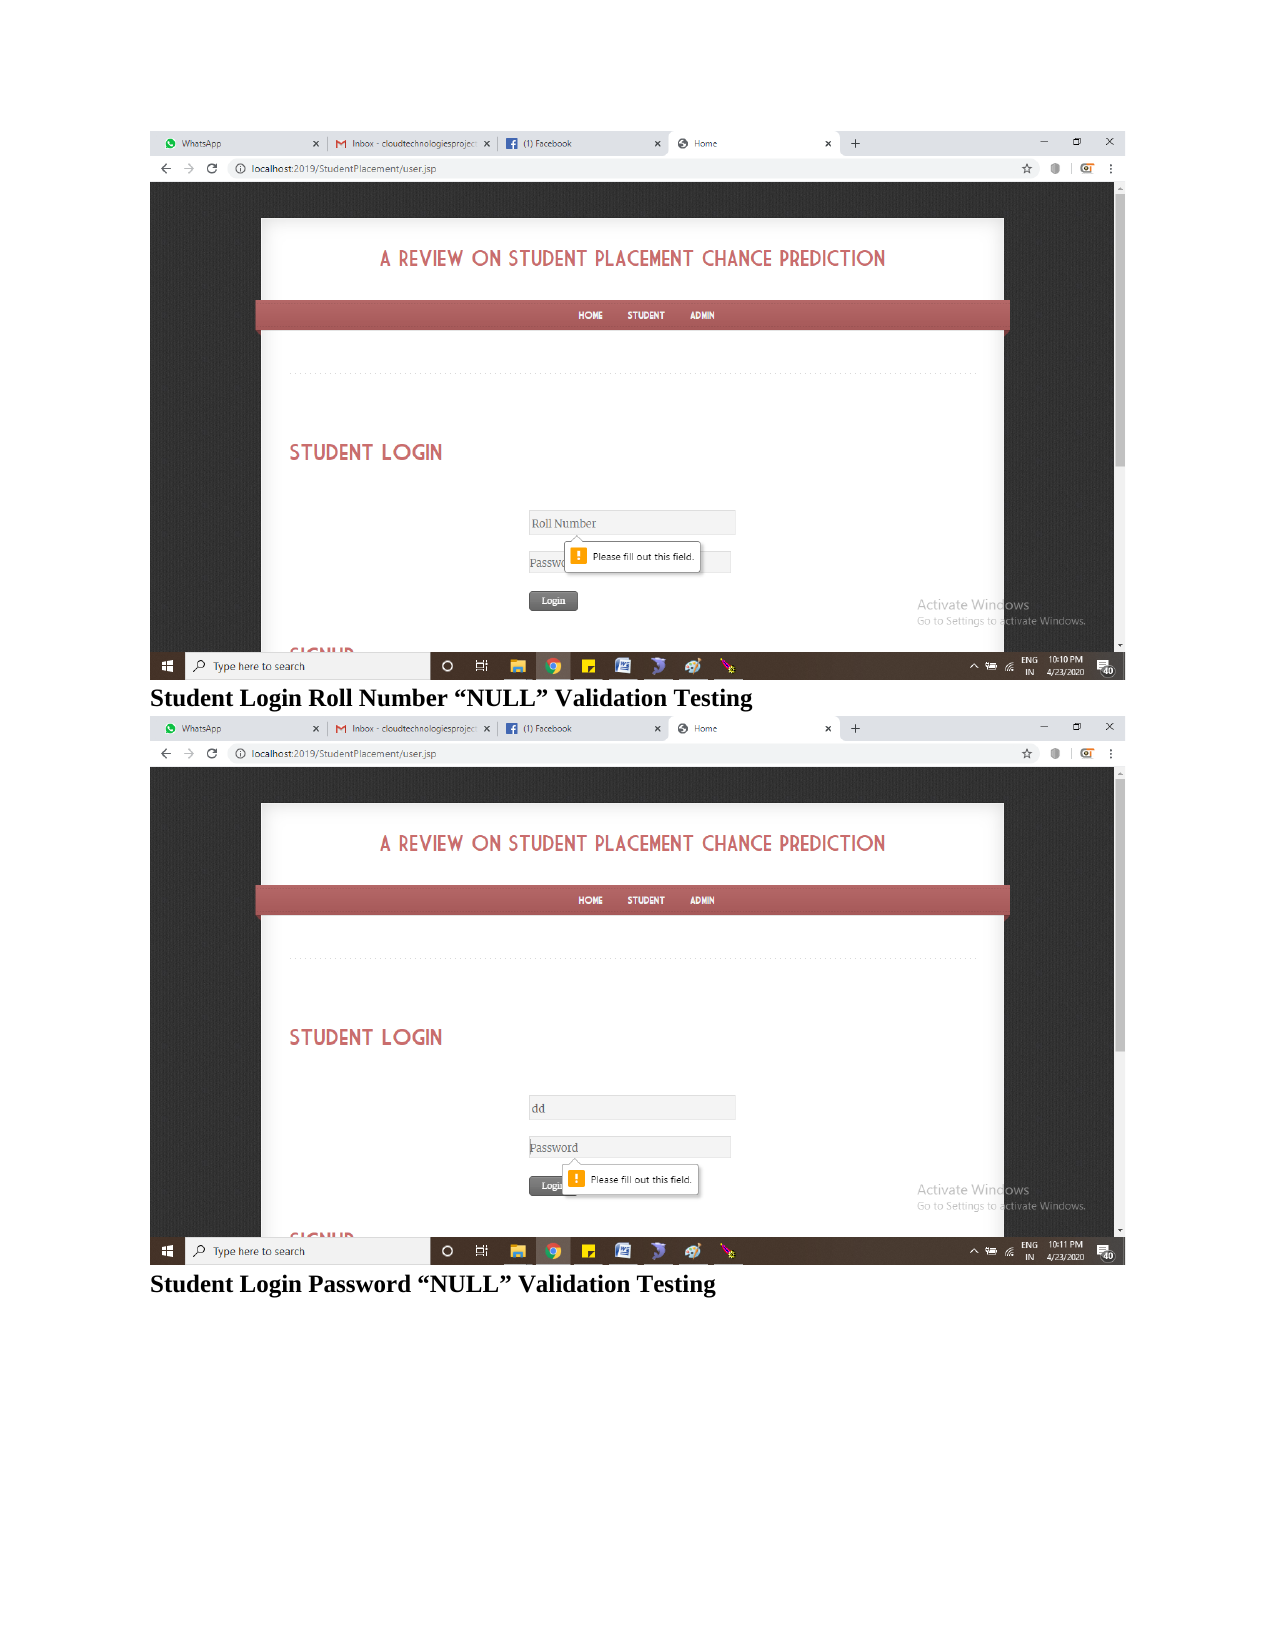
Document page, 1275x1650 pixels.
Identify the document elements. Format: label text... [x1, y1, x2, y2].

text Student Login Roll Number “NULL” Validation Testing [150, 683, 1125, 712]
picture [150, 716, 1125, 1265]
picture [150, 131, 1125, 680]
text Student Login Password “NULL” Validation Testing [150, 1269, 1125, 1298]
